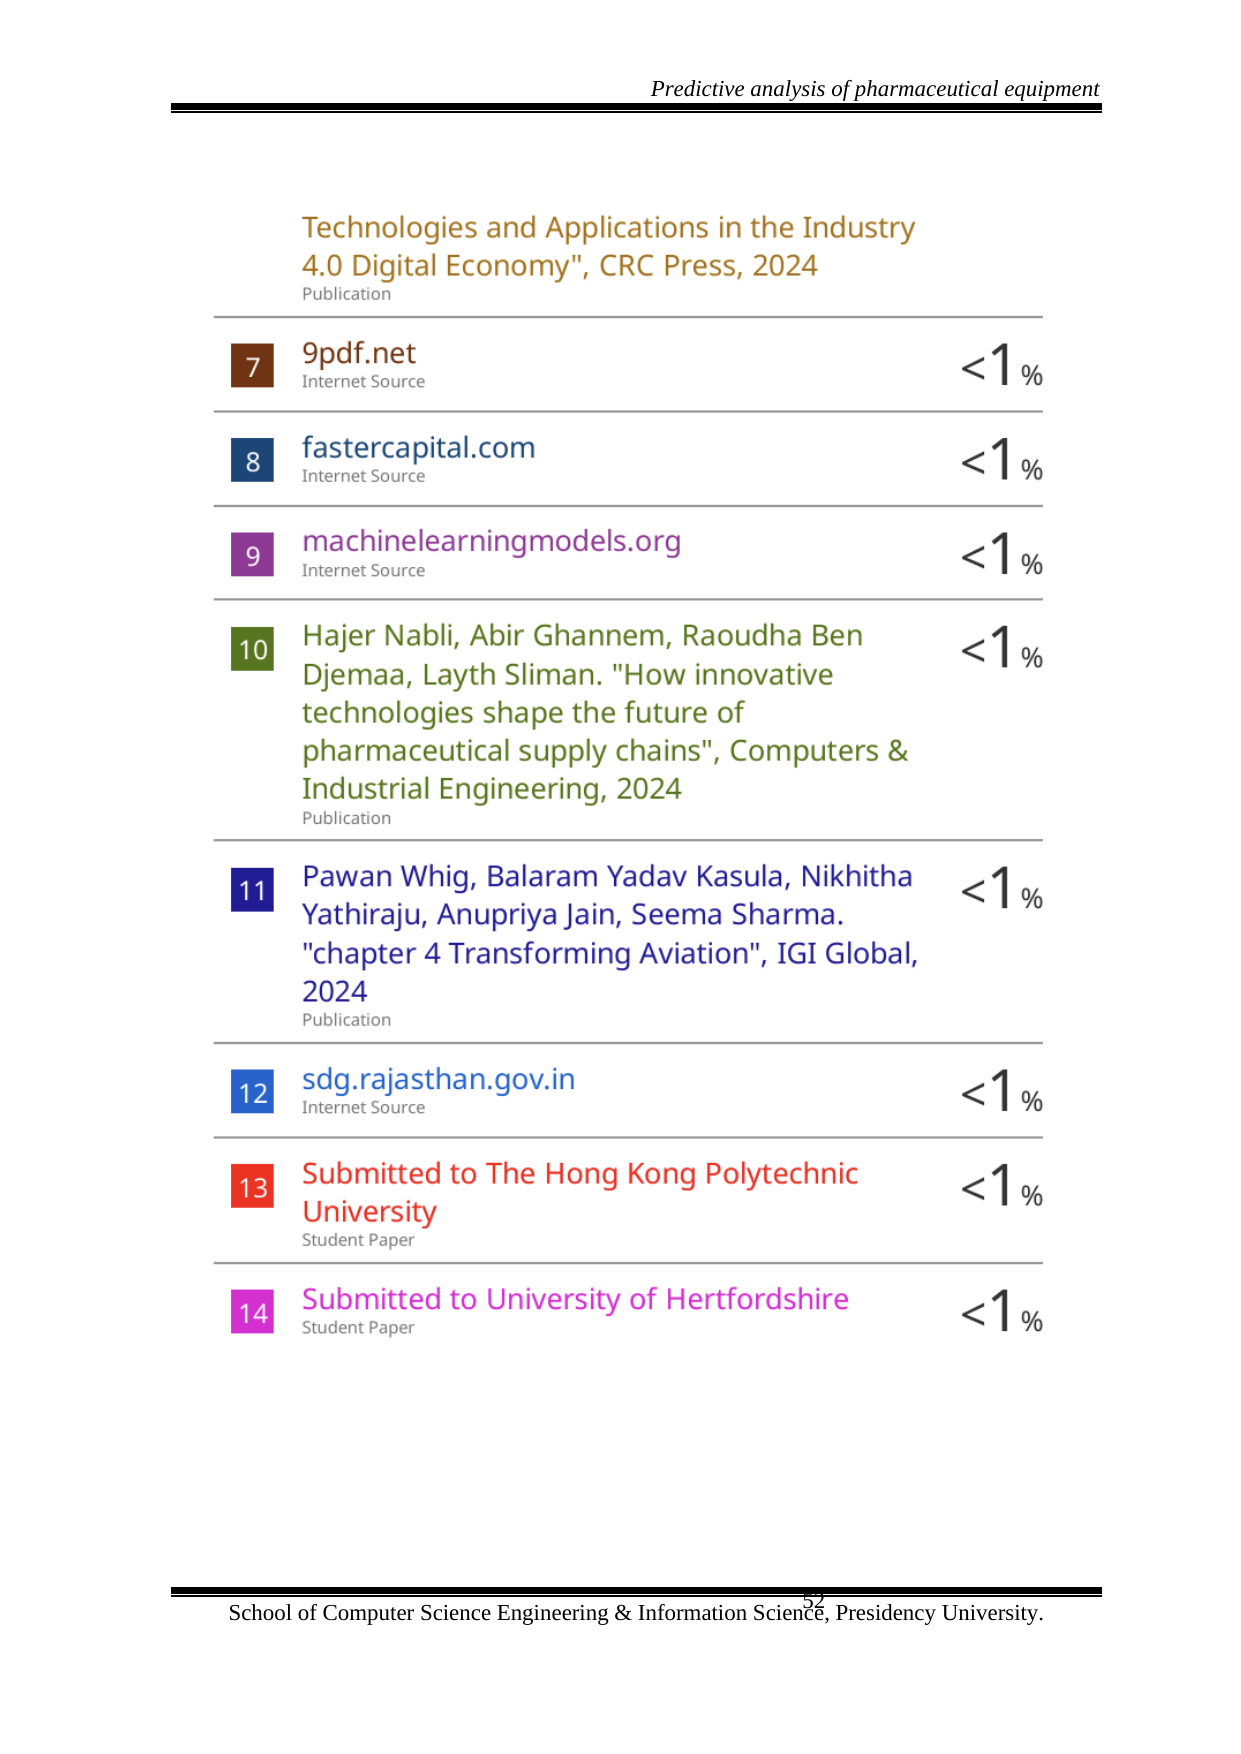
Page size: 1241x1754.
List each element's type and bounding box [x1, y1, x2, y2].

picture [170, 165, 1103, 1383]
